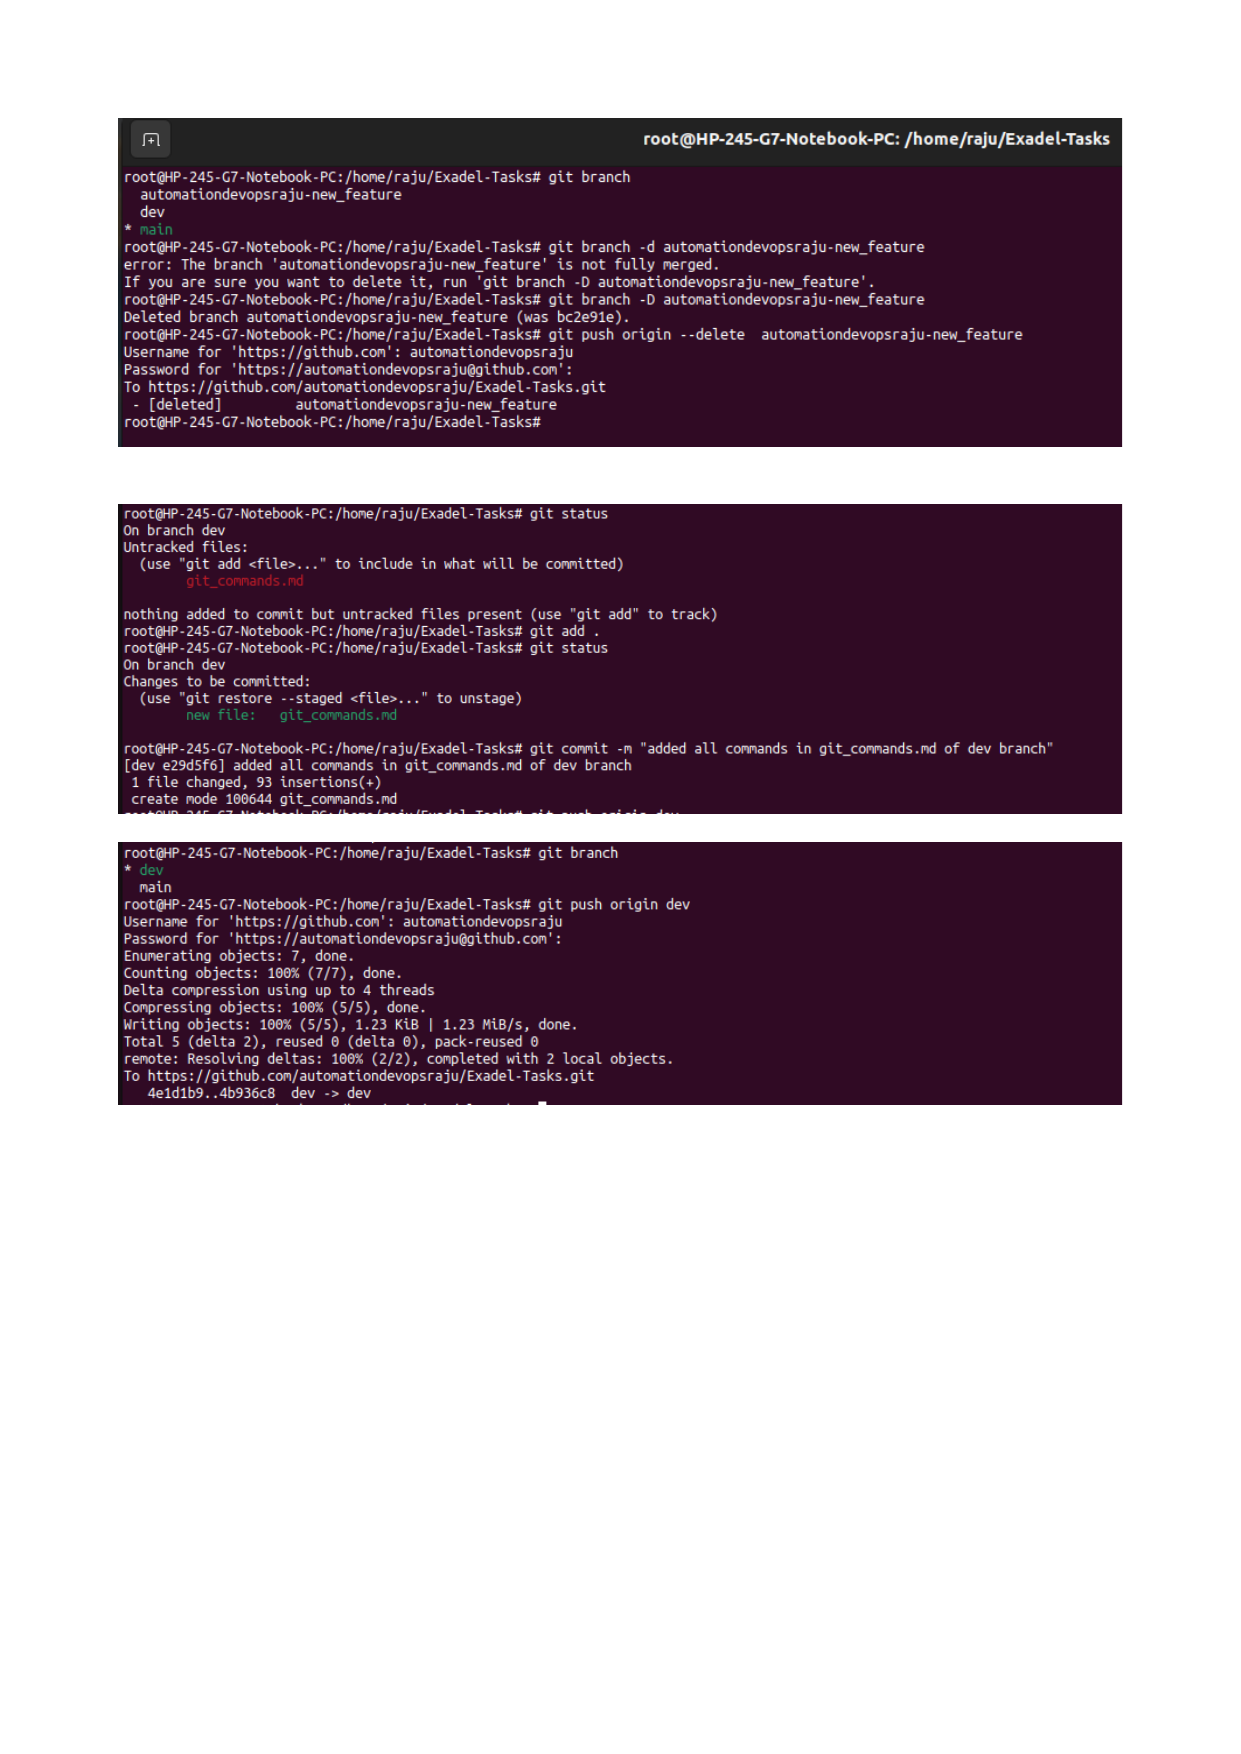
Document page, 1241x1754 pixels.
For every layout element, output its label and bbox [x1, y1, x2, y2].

picture [118, 118, 1123, 447]
picture [118, 504, 1123, 814]
picture [118, 842, 1123, 1105]
